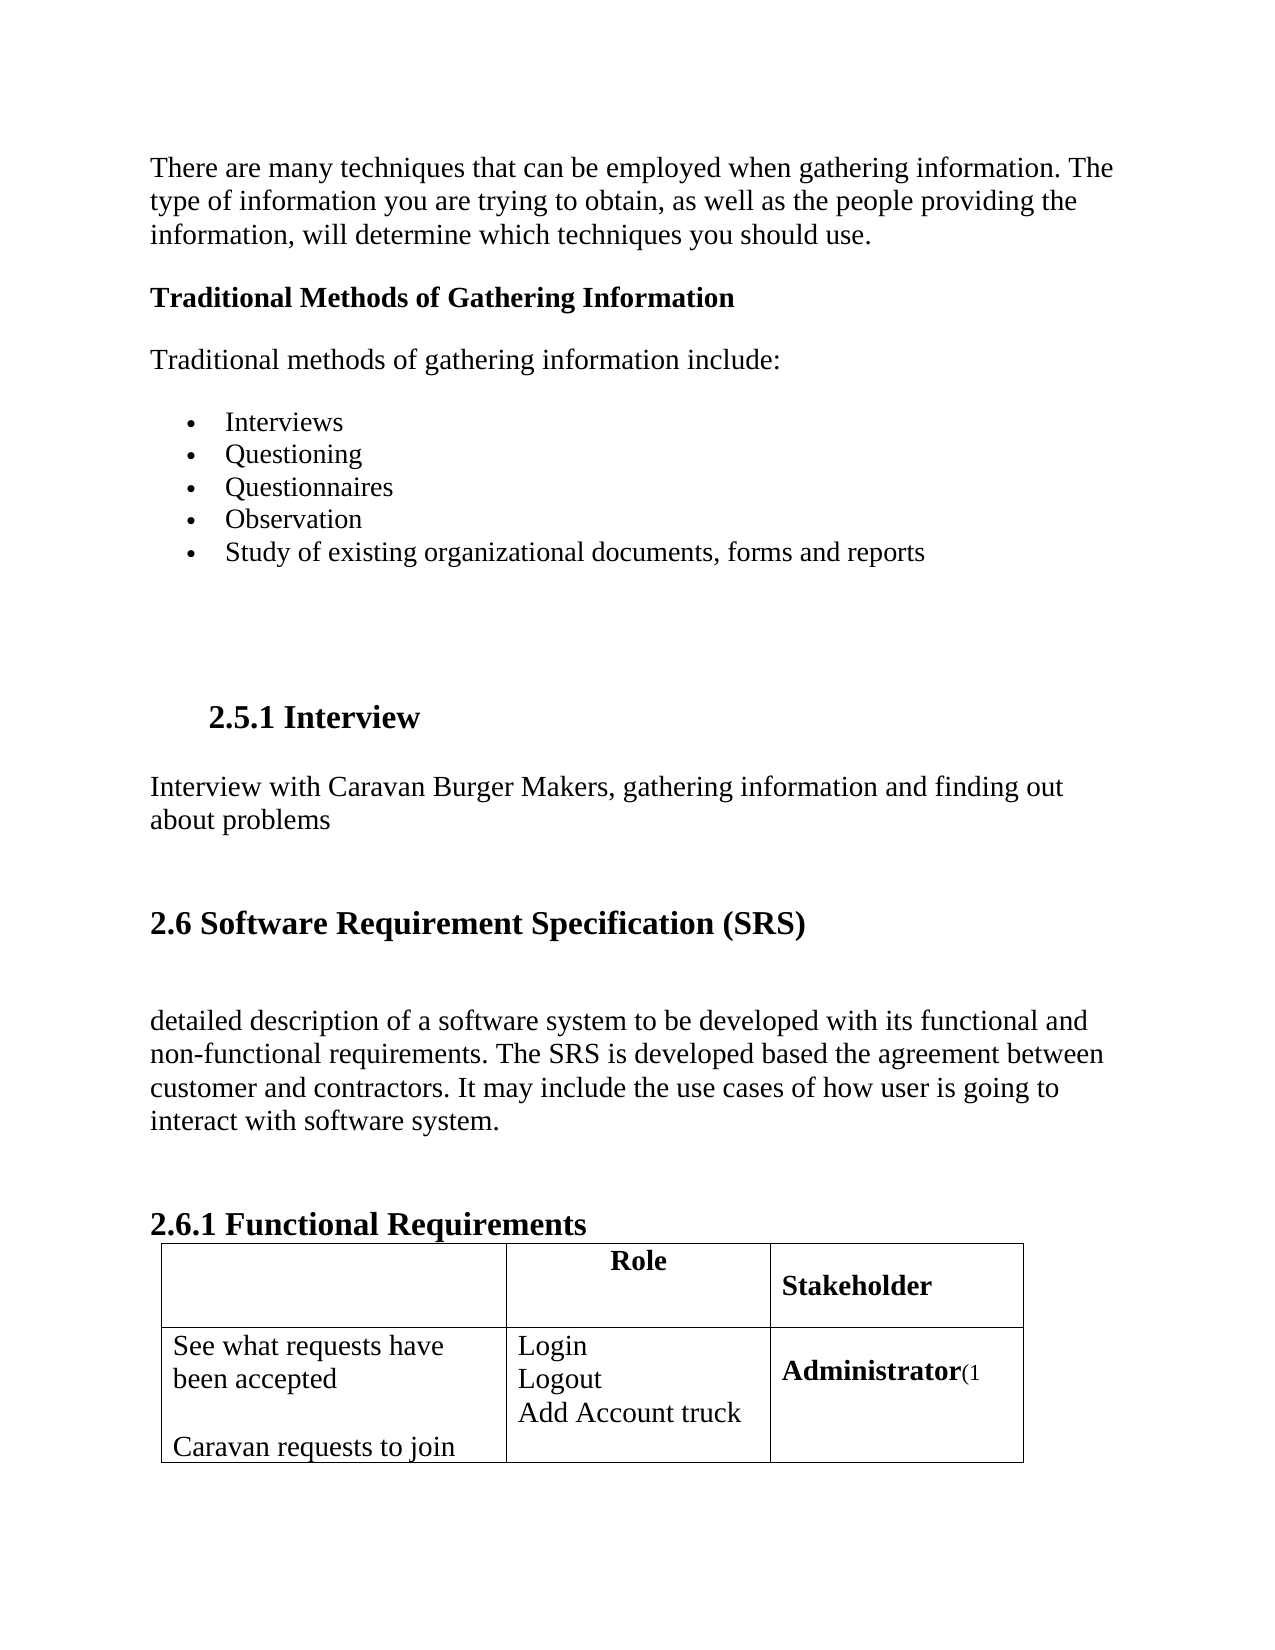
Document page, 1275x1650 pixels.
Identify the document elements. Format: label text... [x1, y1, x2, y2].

list Questioning [187, 438, 1125, 470]
text 2.5.1 Interview [150, 697, 1125, 735]
text Traditional methods of gathering information include: [150, 342, 1125, 376]
table_cell 1)Administrator [771, 1328, 1023, 1462]
text Traditional Methods of Gathering Information [150, 280, 1125, 313]
list Observation [187, 502, 1125, 535]
table_header Stakeholder [771, 1244, 1023, 1327]
text Interview with Caravan Burger Makers, gathering information and finding out about problems [150, 769, 1125, 836]
table_cell Login Logout Add Account truck [507, 1328, 770, 1462]
text 2.6.1 Functional Requirements [150, 1204, 1125, 1242]
table_header Role [507, 1244, 770, 1327]
list Questionnaires [187, 470, 1125, 502]
text detailed description of a software system to be developed with its functional and non-functional requirements. The SRS is developed based the agreement between customer and contractors. It may include the use cases of how user is going to interact with software system. [150, 1003, 1125, 1137]
list Study of existing organizational documents, forms and reports [187, 535, 1125, 567]
list Interviews [187, 405, 1125, 438]
table_header [162, 1244, 506, 1327]
text There are many techniques that can be employed when gathering information. The type of information you are trying to obtain, as well as the people providing the information, will determine which techniques you should use. [150, 150, 1125, 251]
table_cell See what requests have been accepted Caravan requests to join [162, 1328, 506, 1462]
text 2.6 Software Requirement Specification (SRS) [150, 903, 1125, 941]
